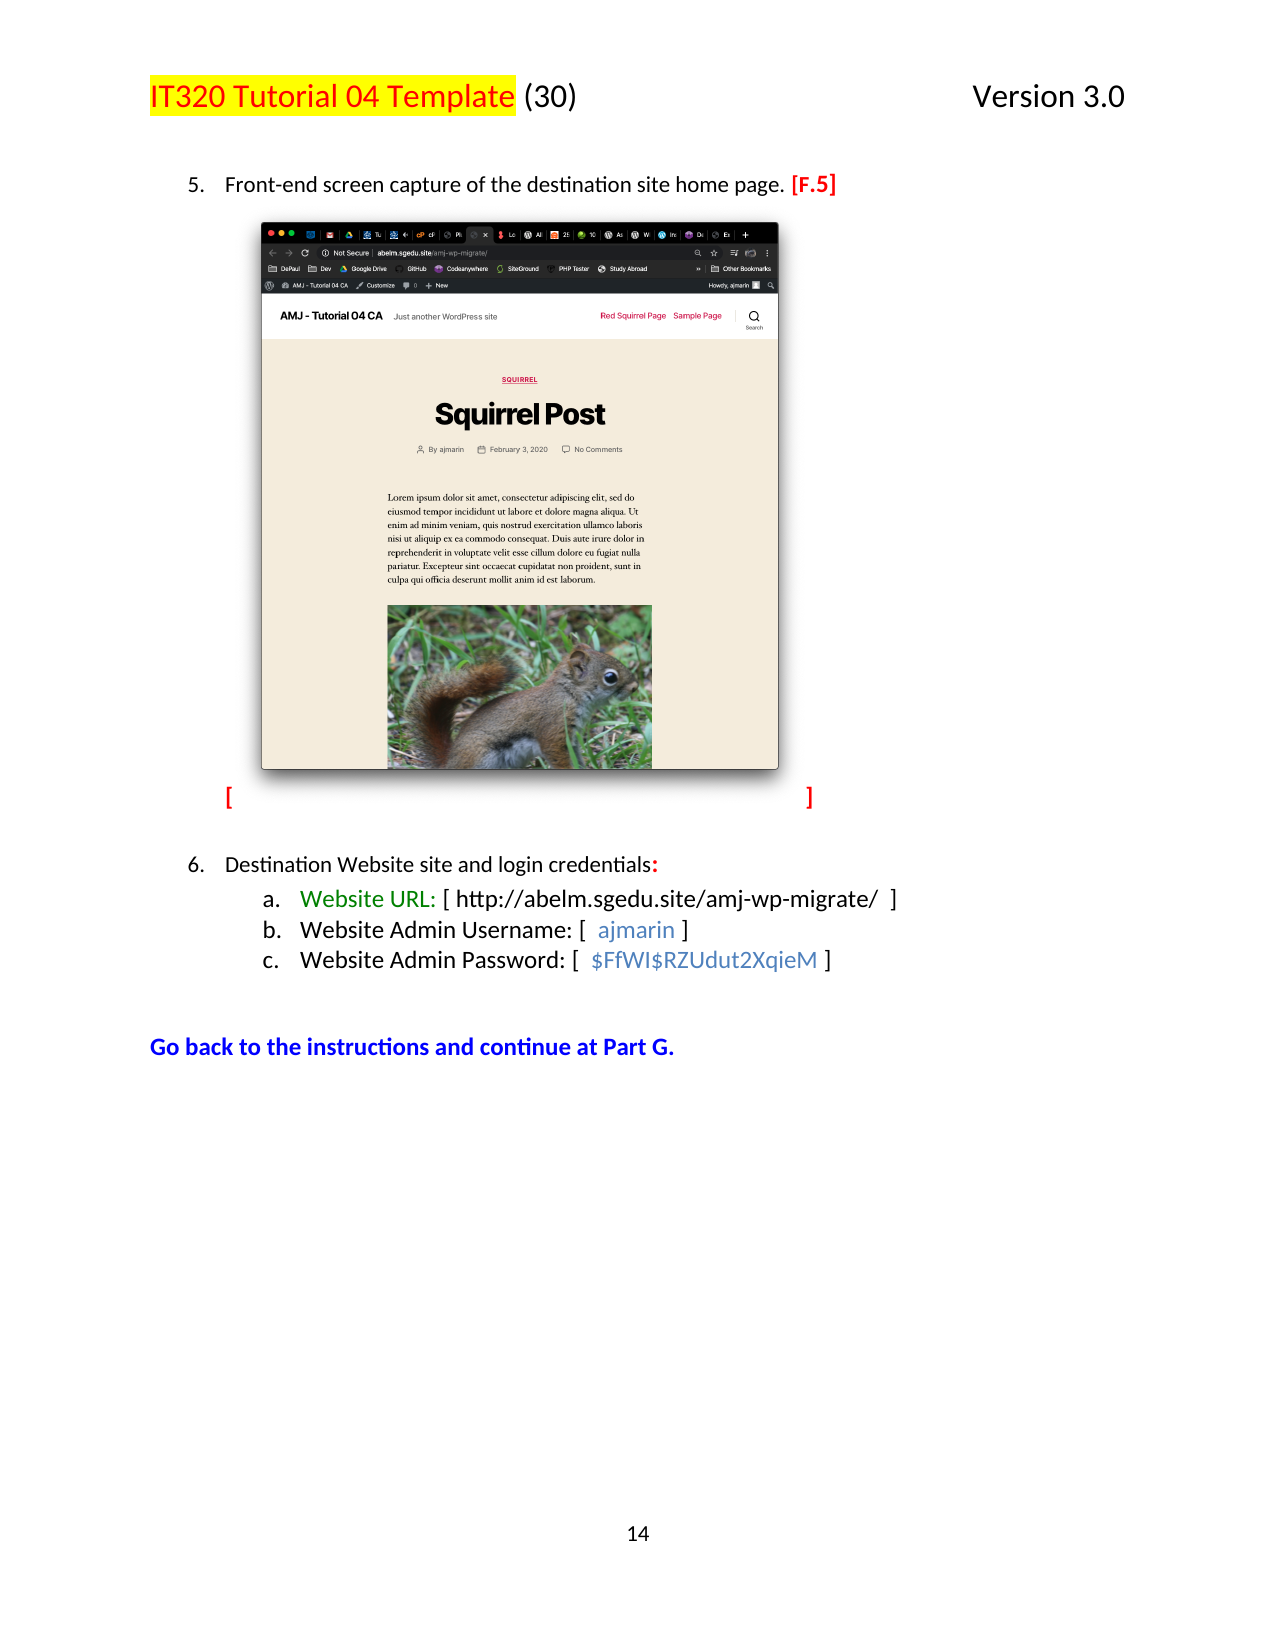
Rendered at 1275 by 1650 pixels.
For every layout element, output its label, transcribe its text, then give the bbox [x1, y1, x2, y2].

list Website URL: [ http://abelm.sgedu.site/amj-wp-migrate/ ] [262, 883, 1125, 914]
list Destination Website site and login credentials: [187, 848, 1125, 879]
list Website Admin Username: [ ajmarin ] [262, 914, 1125, 944]
picture [233, 203, 806, 806]
text Go back to the instructions and continue at Part G. [150, 1031, 1125, 1061]
list Website Admin Password: [ $FfWI$RZUdut2XqieM ] [262, 944, 1125, 975]
